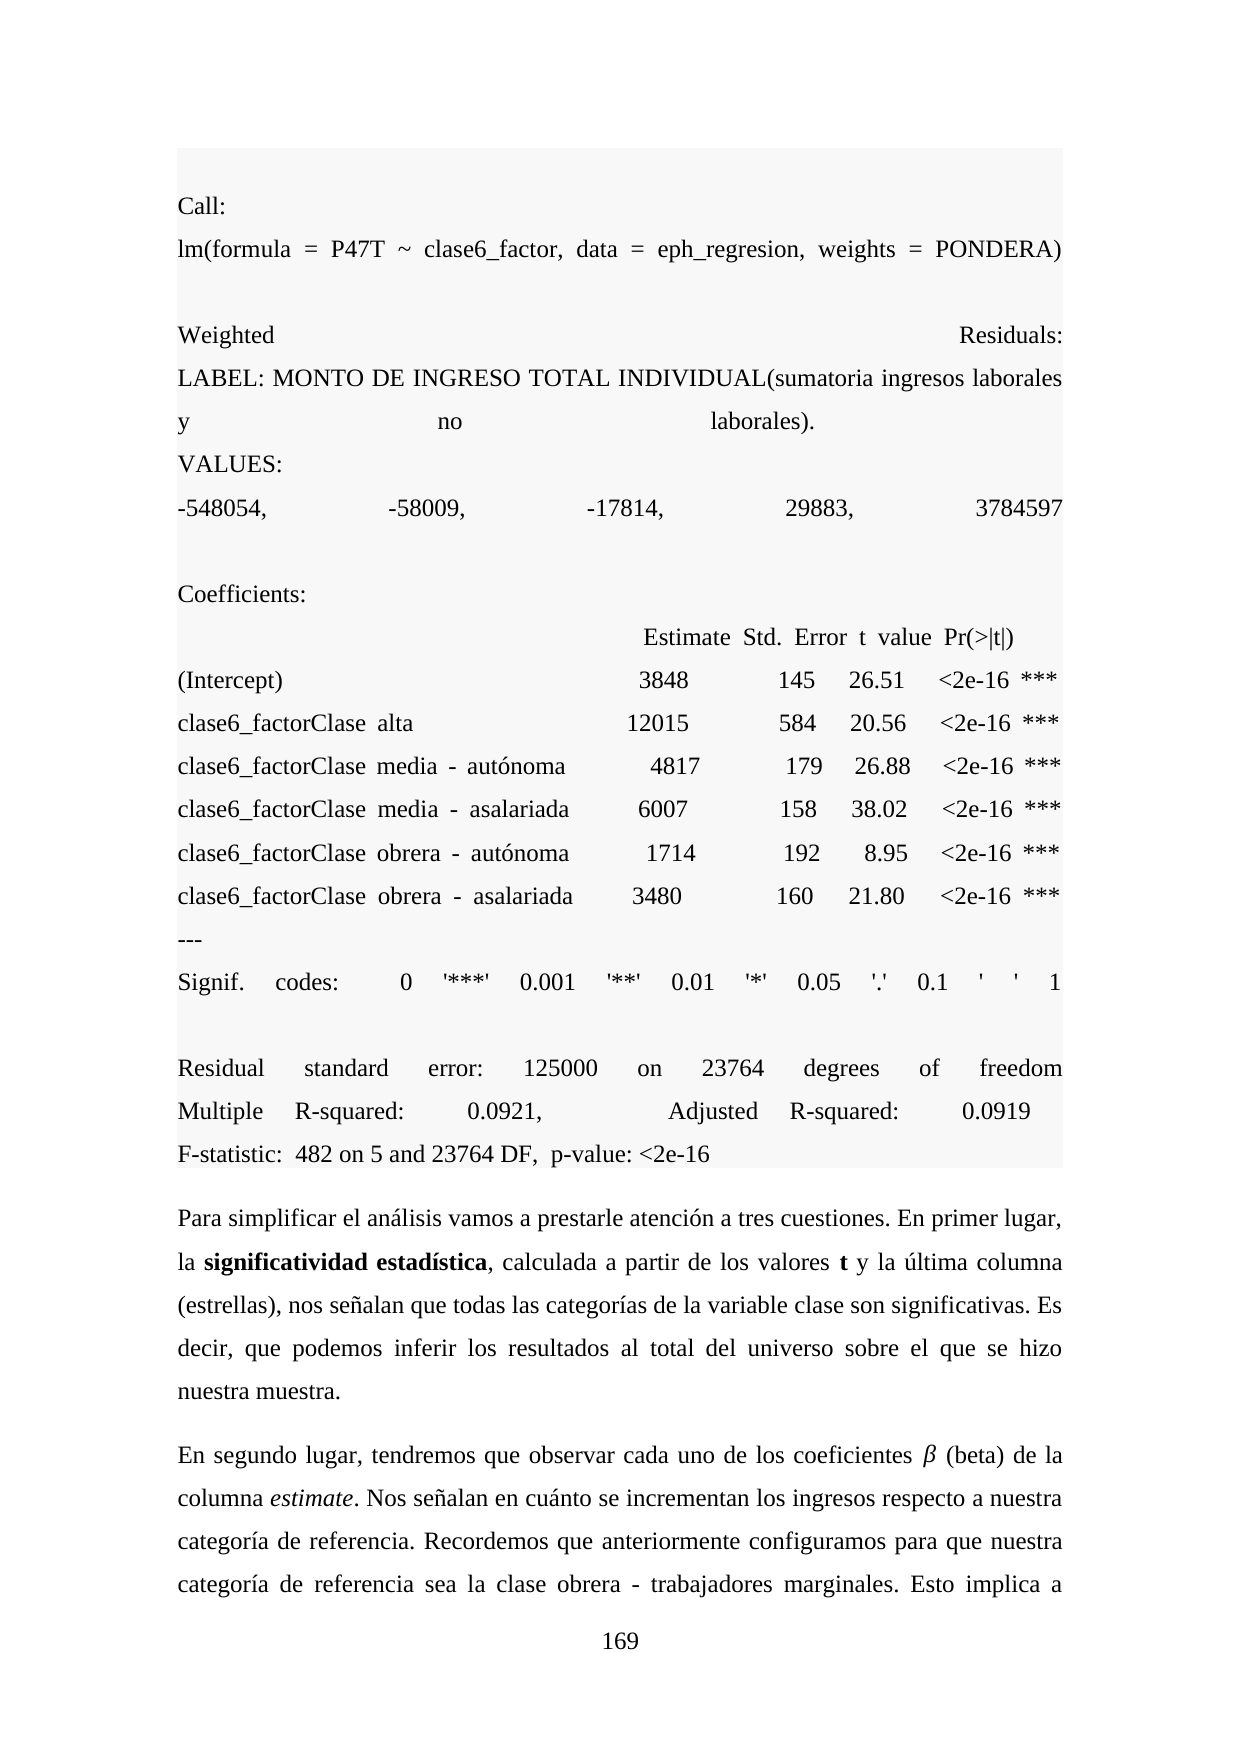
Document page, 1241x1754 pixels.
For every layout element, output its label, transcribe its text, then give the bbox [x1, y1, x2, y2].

text Para simplificar el análisis vamos a prestarle atención a tres cuestiones. En primer lugar, la significatividad estadística, calculada a partir de los valores t y la última columna (estrellas), nos señalan que todas las categorías de la variable clase son significativas. Es decir, que podemos inferir los resultados al total del universo sobre el que se hizo nuestra muestra. [177, 1203, 1063, 1405]
text Call: lm(formula = P47T ~ clase6_factor, data = eph_regresion, weights = PONDERA) Weighted Residuals: LABEL: MONTO DE INGRESO TOTAL INDIVIDUAL(sumatoria ingresos laborales y no laborales). VALUES: -548054, -58009, -17814, 29883, 3784597 Coefficients: Estimate Std. Error t value Pr(>|t|) (Intercept) 3848 145 26.51 <2e-16 *** clase6_factorClase alta 12015 584 20.56 <2e-16 *** clase6_factorClase media - autónoma 4817 179 26.88 <2e-16 *** clase6_factorClase media - asalariada 6007 158 38.02 <2e-16 *** clase6_factorClase obrera - autónoma 1714 192 8.95 <2e-16 *** clase6_factorClase obrera - asalariada 3480 160 21.80 <2e-16 *** --- Signif. codes: 0 '***' 0.001 '**' 0.01 '*' 0.05 '.' 0.1 ' ' 1 Residual standard error: 125000 on 23764 degrees of freedom Multiple R-squared: 0.0921, Adjusted R-squared: 0.0919 F-statistic: 482 on 5 and 23764 DF, p-value: <2e-16 [177, 148, 1063, 1168]
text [177, 1440, 1063, 1598]
